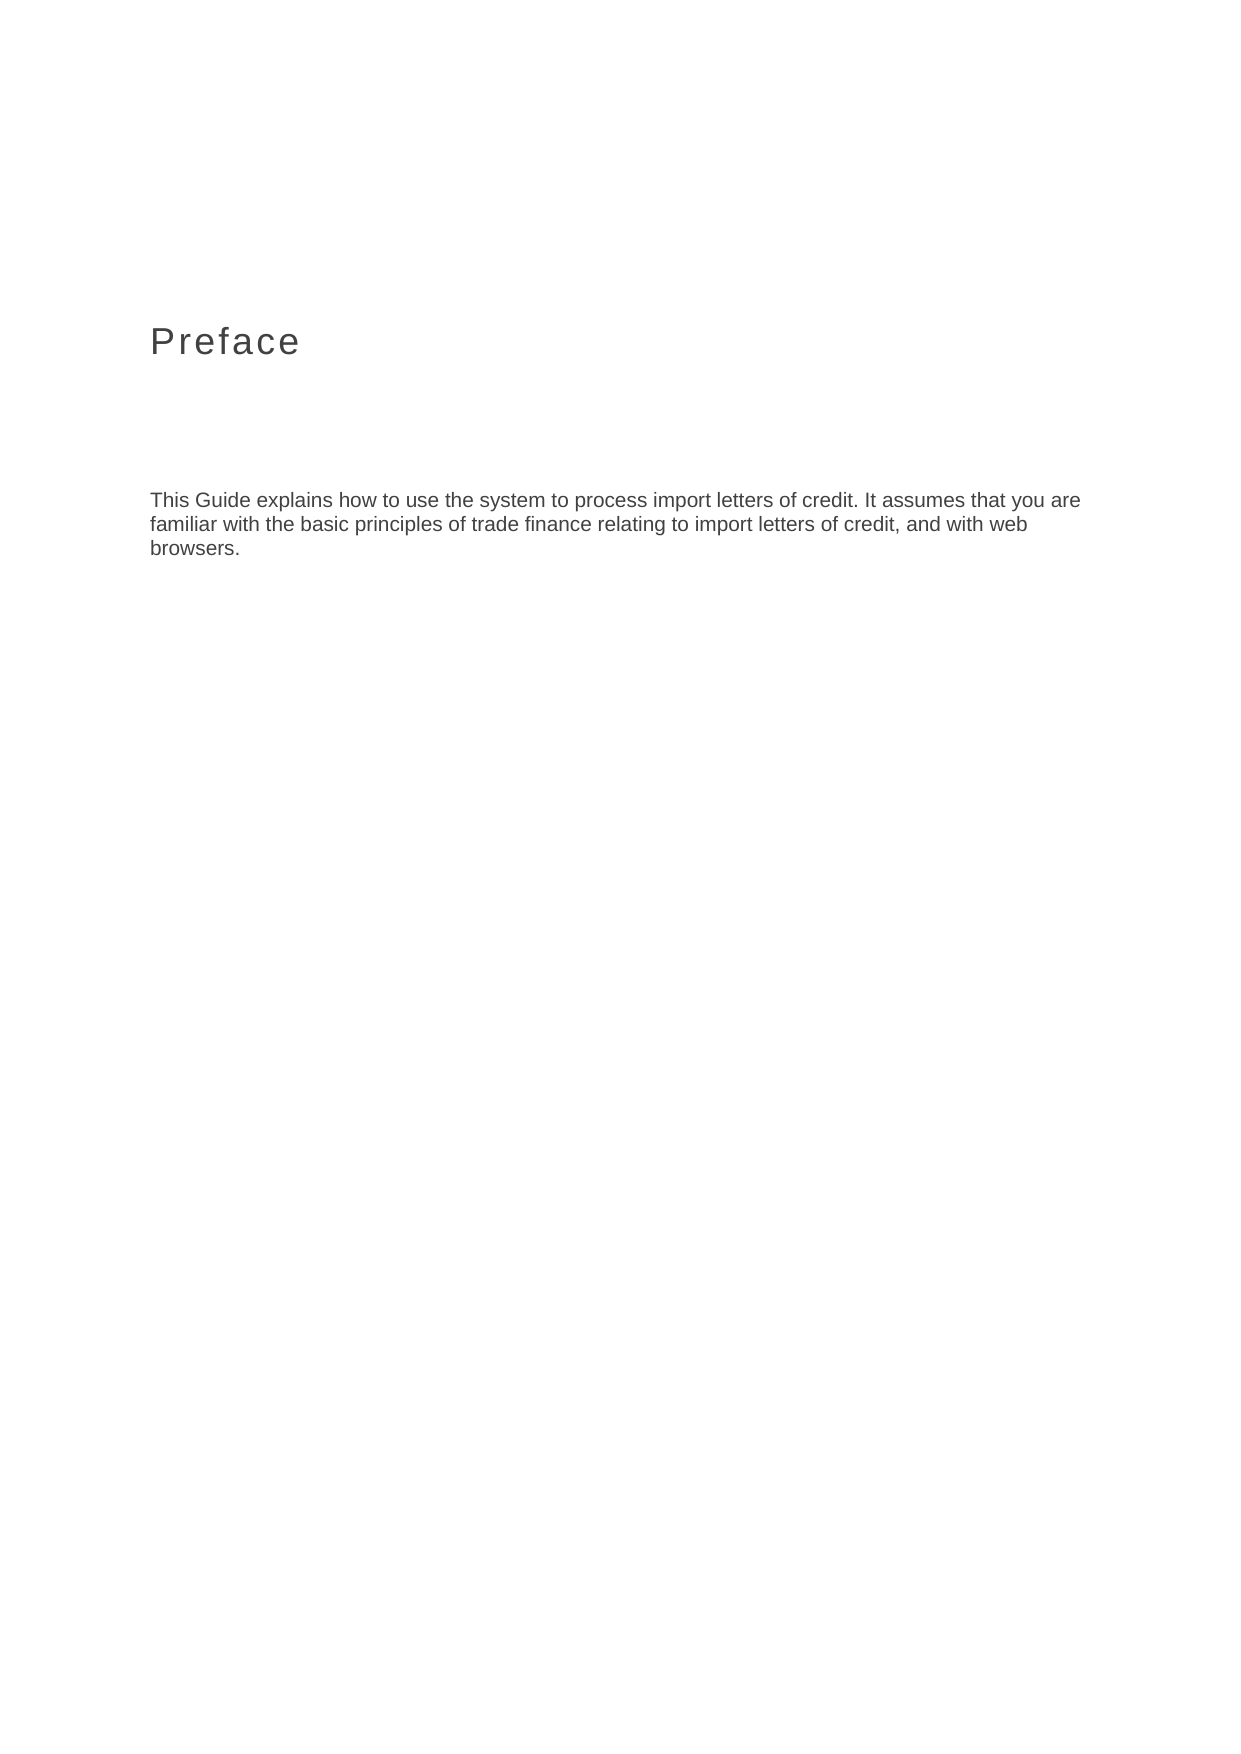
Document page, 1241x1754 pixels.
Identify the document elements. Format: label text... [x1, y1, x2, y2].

text This Guide explains how to use the system to process import letters of credit. It assumes that you are familiar with the basic principles of trade finance relating to import letters of credit, and with web browsers. [150, 488, 1090, 559]
title Preface [150, 319, 1090, 363]
